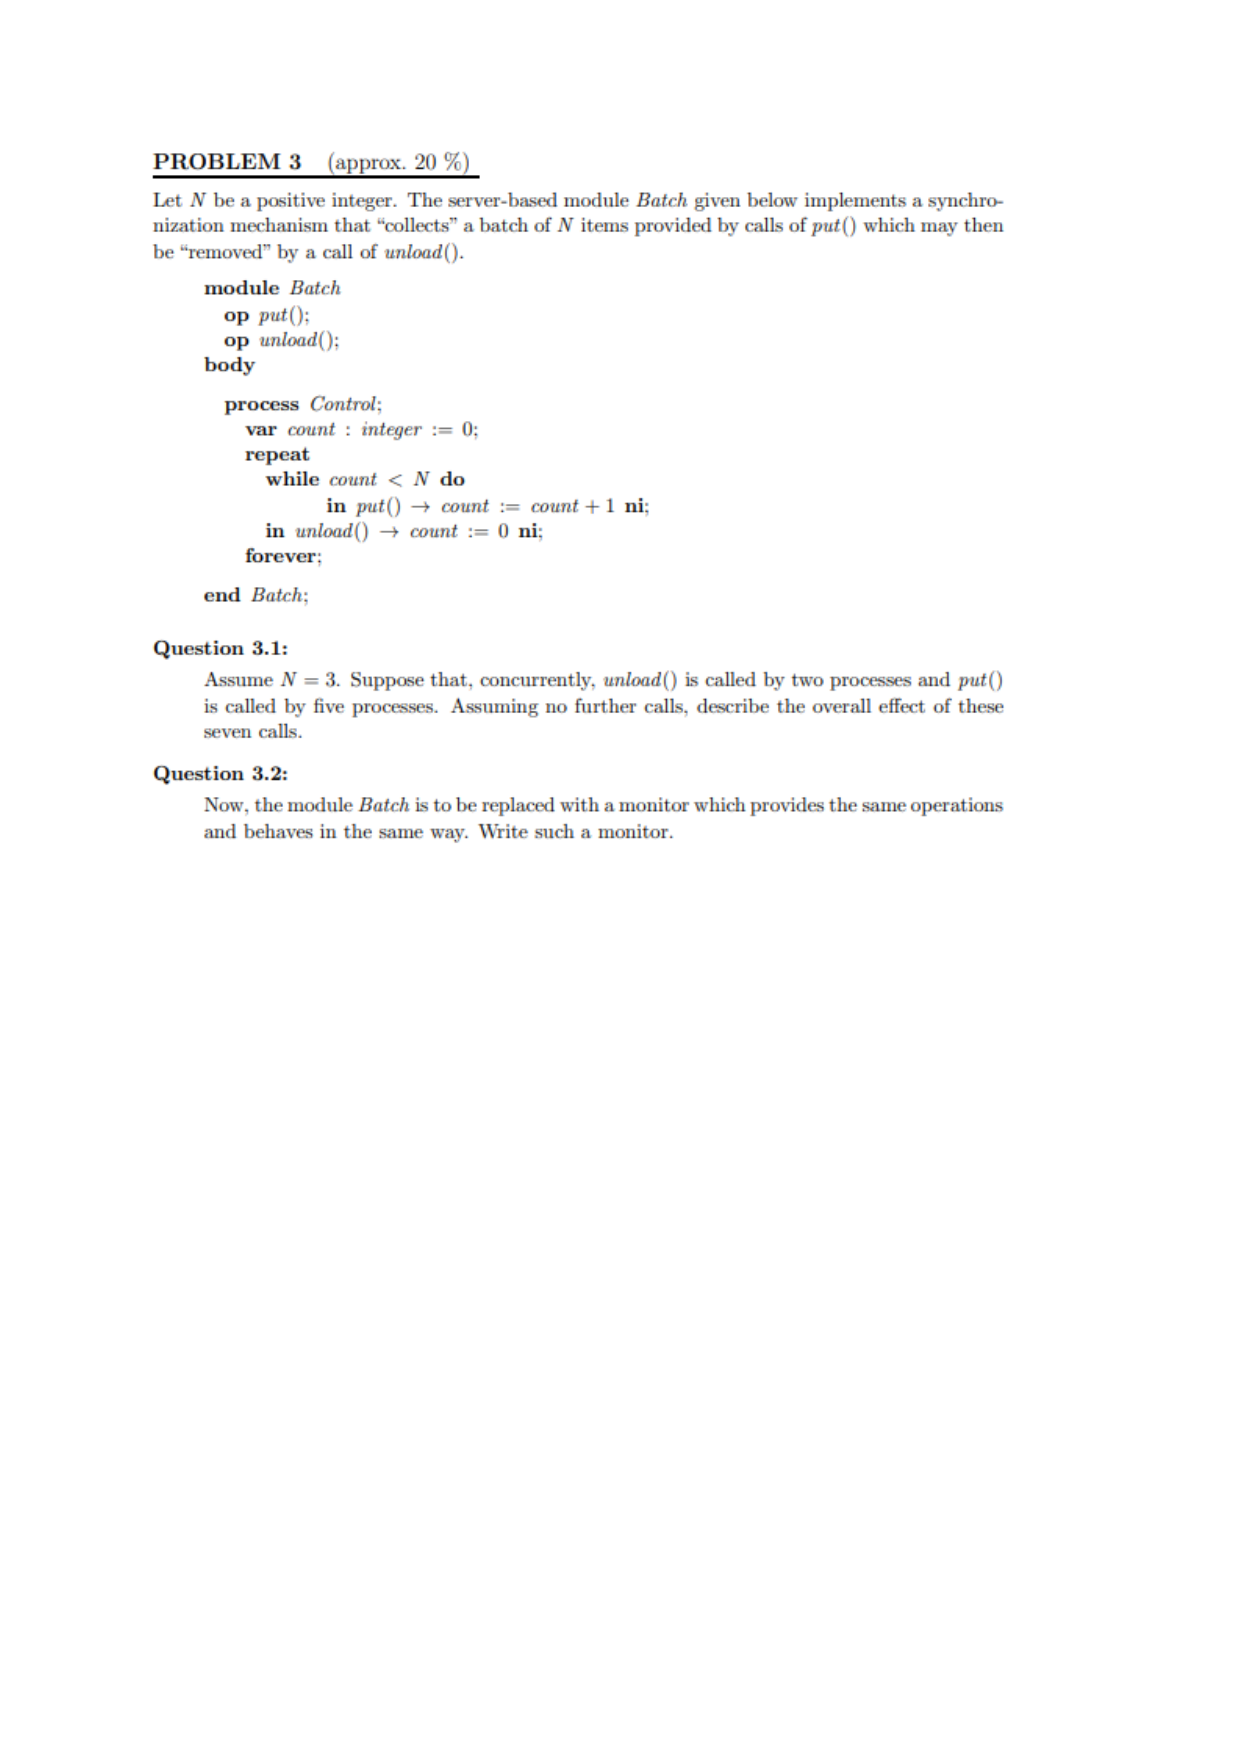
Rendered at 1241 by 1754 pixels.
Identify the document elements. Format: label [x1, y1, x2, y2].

picture [150, 150, 1024, 865]
